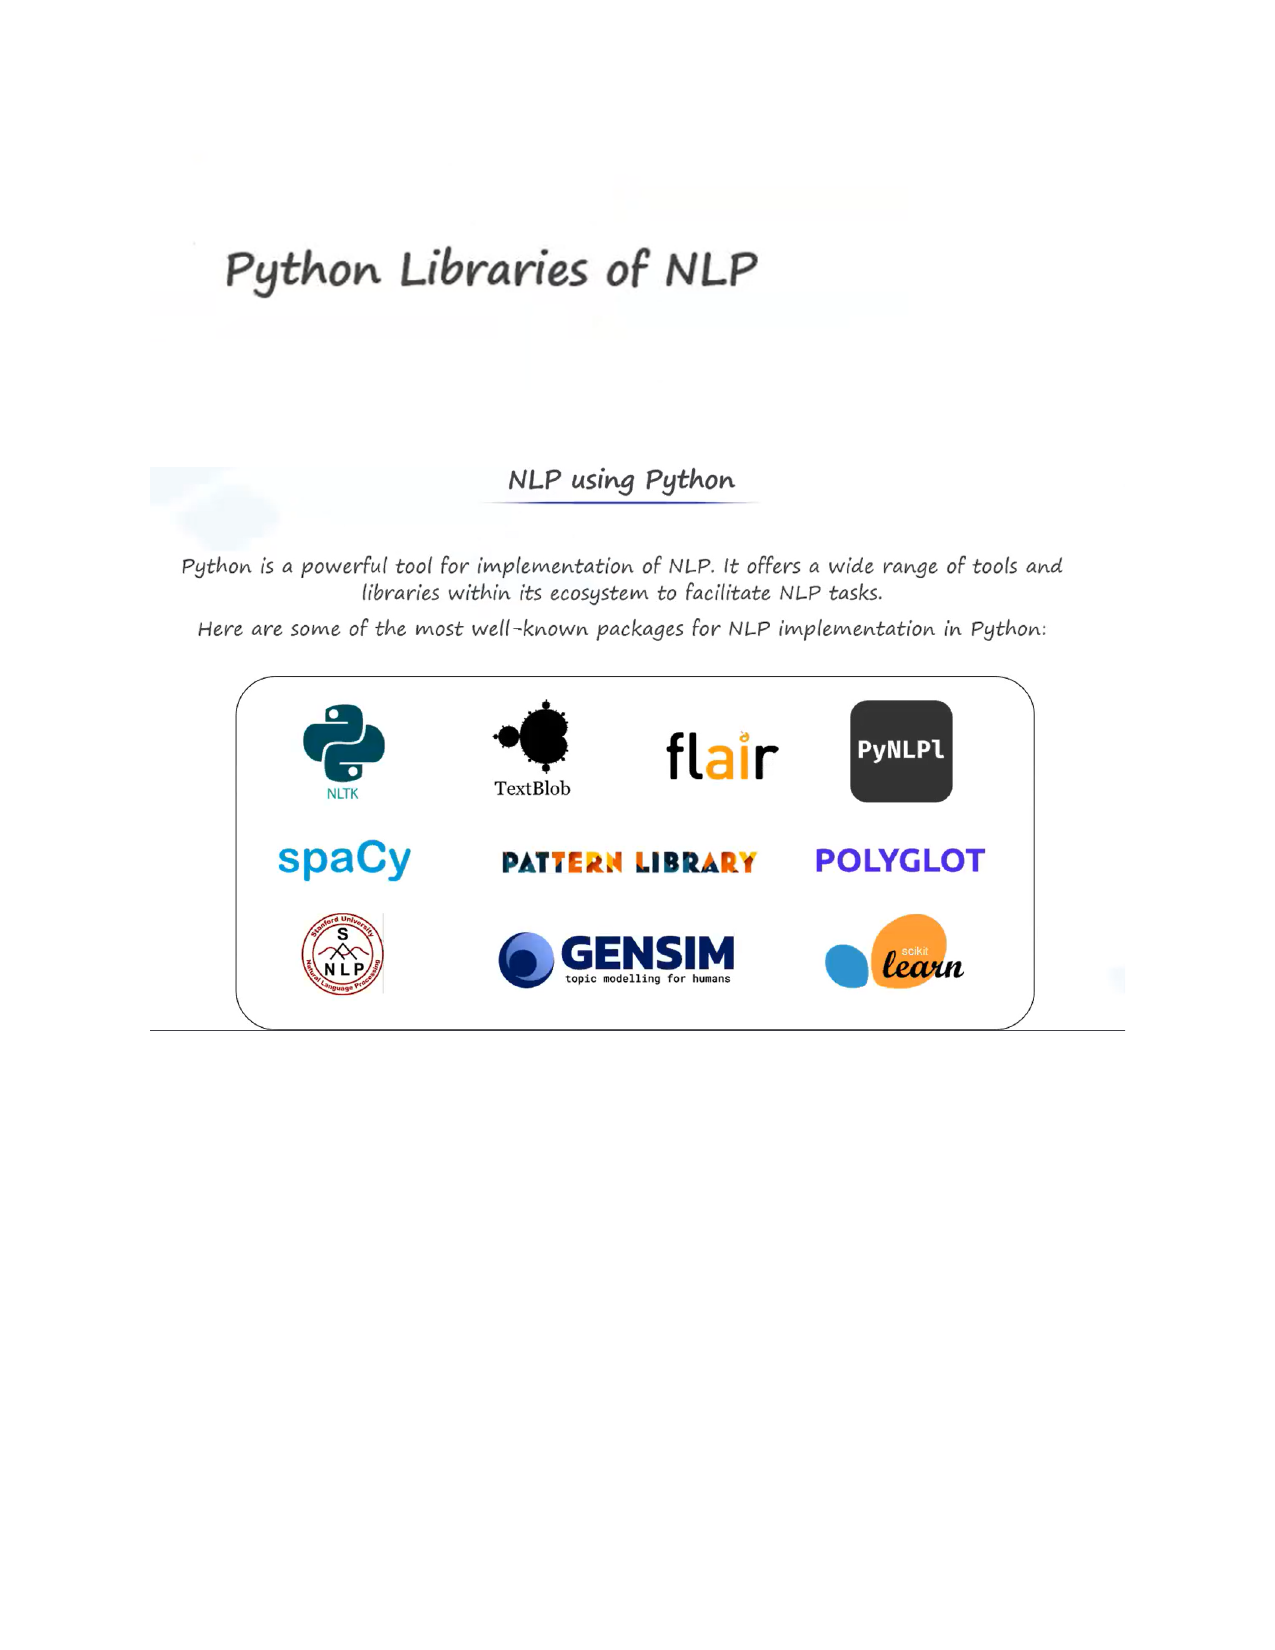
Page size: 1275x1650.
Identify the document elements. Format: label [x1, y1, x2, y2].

picture [150, 150, 909, 390]
picture [150, 467, 1125, 1031]
